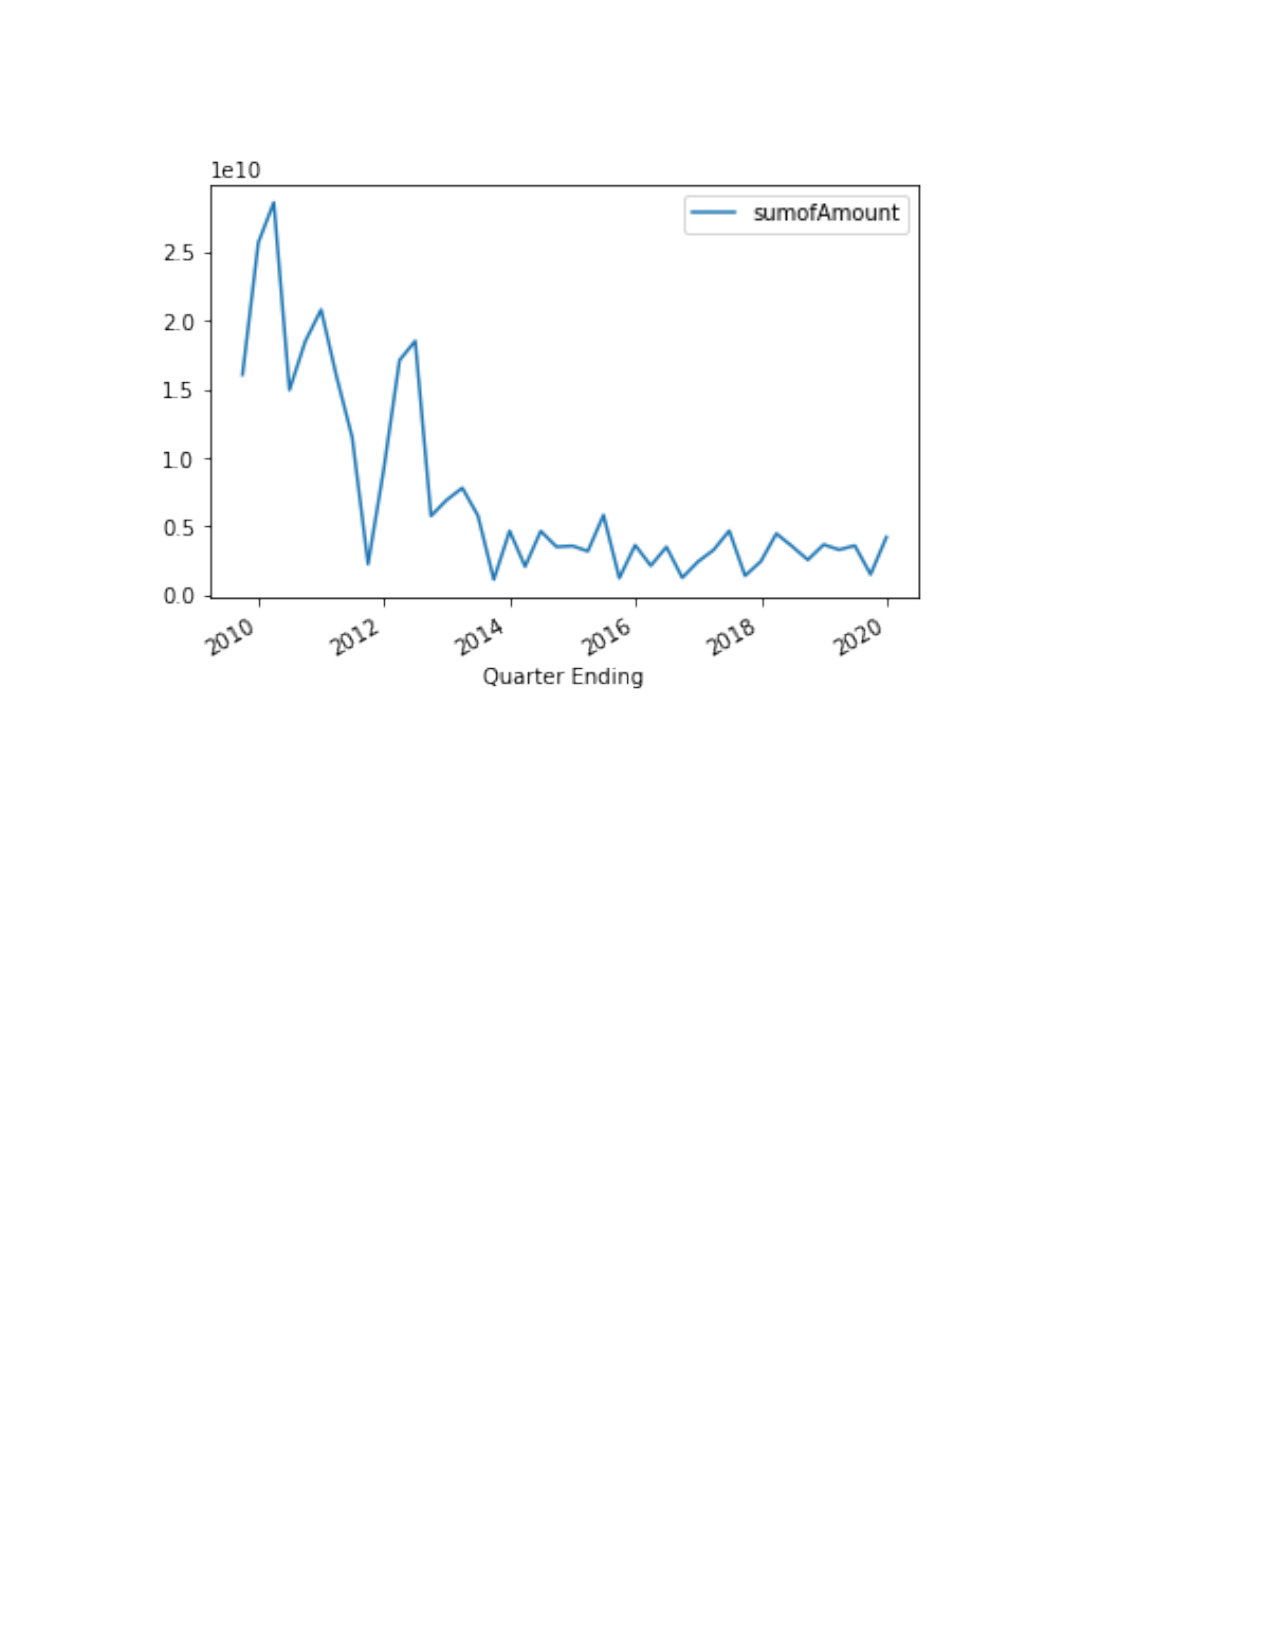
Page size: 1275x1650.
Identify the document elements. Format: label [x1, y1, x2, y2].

picture [147, 147, 934, 704]
